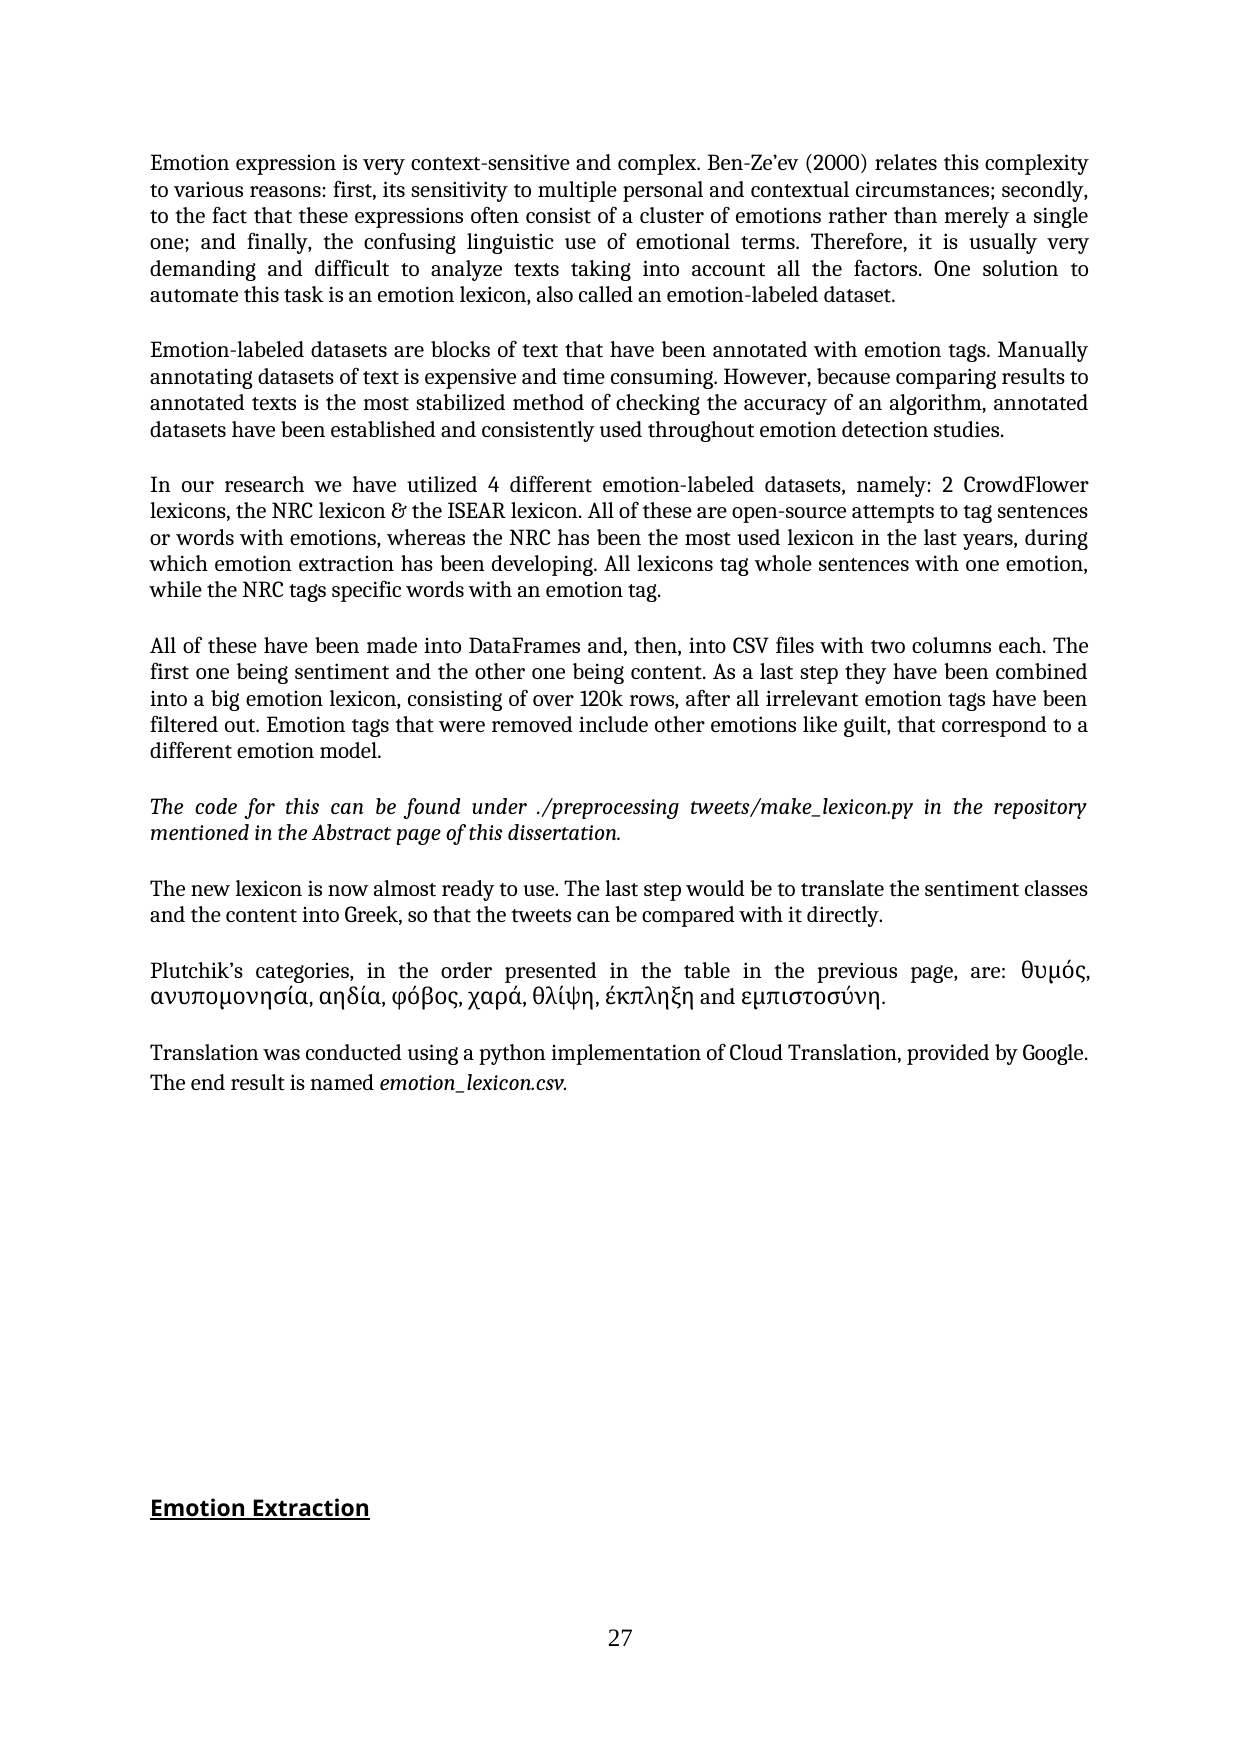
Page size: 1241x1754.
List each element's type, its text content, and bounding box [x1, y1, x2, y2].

text The code for this can be found under ./preprocessing tweets/make_lexicon.py in the repository mentioned in the Abstract page of this dissertation. [150, 794, 1090, 846]
text Plutchik’s categories, in the order presented in the table in the previous page, are: θυμός, ανυπομονησία, αηδία, φόβος, χαρά, θλίψη, έκπληξη and εμπιστοσύνη. [150, 957, 1090, 1010]
text Emotion Extraction [150, 1491, 1090, 1523]
text Emotion-labeled datasets are blocks of text that have been annotated with emotion tags. Manually annotating datasets of text is expensive and time consuming. However, because comparing results to annotated texts is the most stabilized method of checking the accuracy of an algorithm, annotated datasets have been established and consistently used throughout emotion detection studies. [150, 337, 1090, 443]
text Translation was conducted using a python implementation of Cloud Translation, provided by Google. The end result is named emotion_lexicon.csv. [150, 1039, 1090, 1096]
text In our research we have utilized 4 different emotion-labeled datasets, namely: 2 CrowdFlower lexicons, the NRC lexicon & the ISEAR lexicon. All of these are open-source attempts to tag sentences or words with emotions, whereas the NRC has been the most used lexicon in the last years, during which emotion extraction has been developing. All lexicons tag whole sentences with one emotion, while the NRC tags specific words with an emotion tag. [150, 472, 1090, 604]
text Emotion expression is very context-sensitive and complex. Ben-Ze’ev (2000) relates this complexity to various reasons: first, its sensitivity to multiple personal and contextual circumstances; secondly, to the fact that these expressions often consist of a cluster of emotions rather than merely a single one; and finally, the confusing linguistic use of emotional terms. Therefore, it is usually very demanding and difficult to analyze texts taking into account all the factors. One solution to automate this task is an emotion lexicon, also called an emotion-labeled dataset. [150, 150, 1090, 308]
text The new lexicon is now almost ready to use. The last step would be to translate the sentiment classes and the content into Greek, so that the tweets can be compared with it directly. [150, 876, 1090, 928]
text All of these have been made into DataFrames and, then, into CSV files with two columns each. The first one being sentiment and the other one being content. As a last step they have been combined into a big emotion lexicon, consisting of over 120k rows, after all irrelevant emotion tags have been filtered out. Emotion tags that were removed include other emotions like guilt, that correspond to a different emotion model. [150, 633, 1090, 764]
